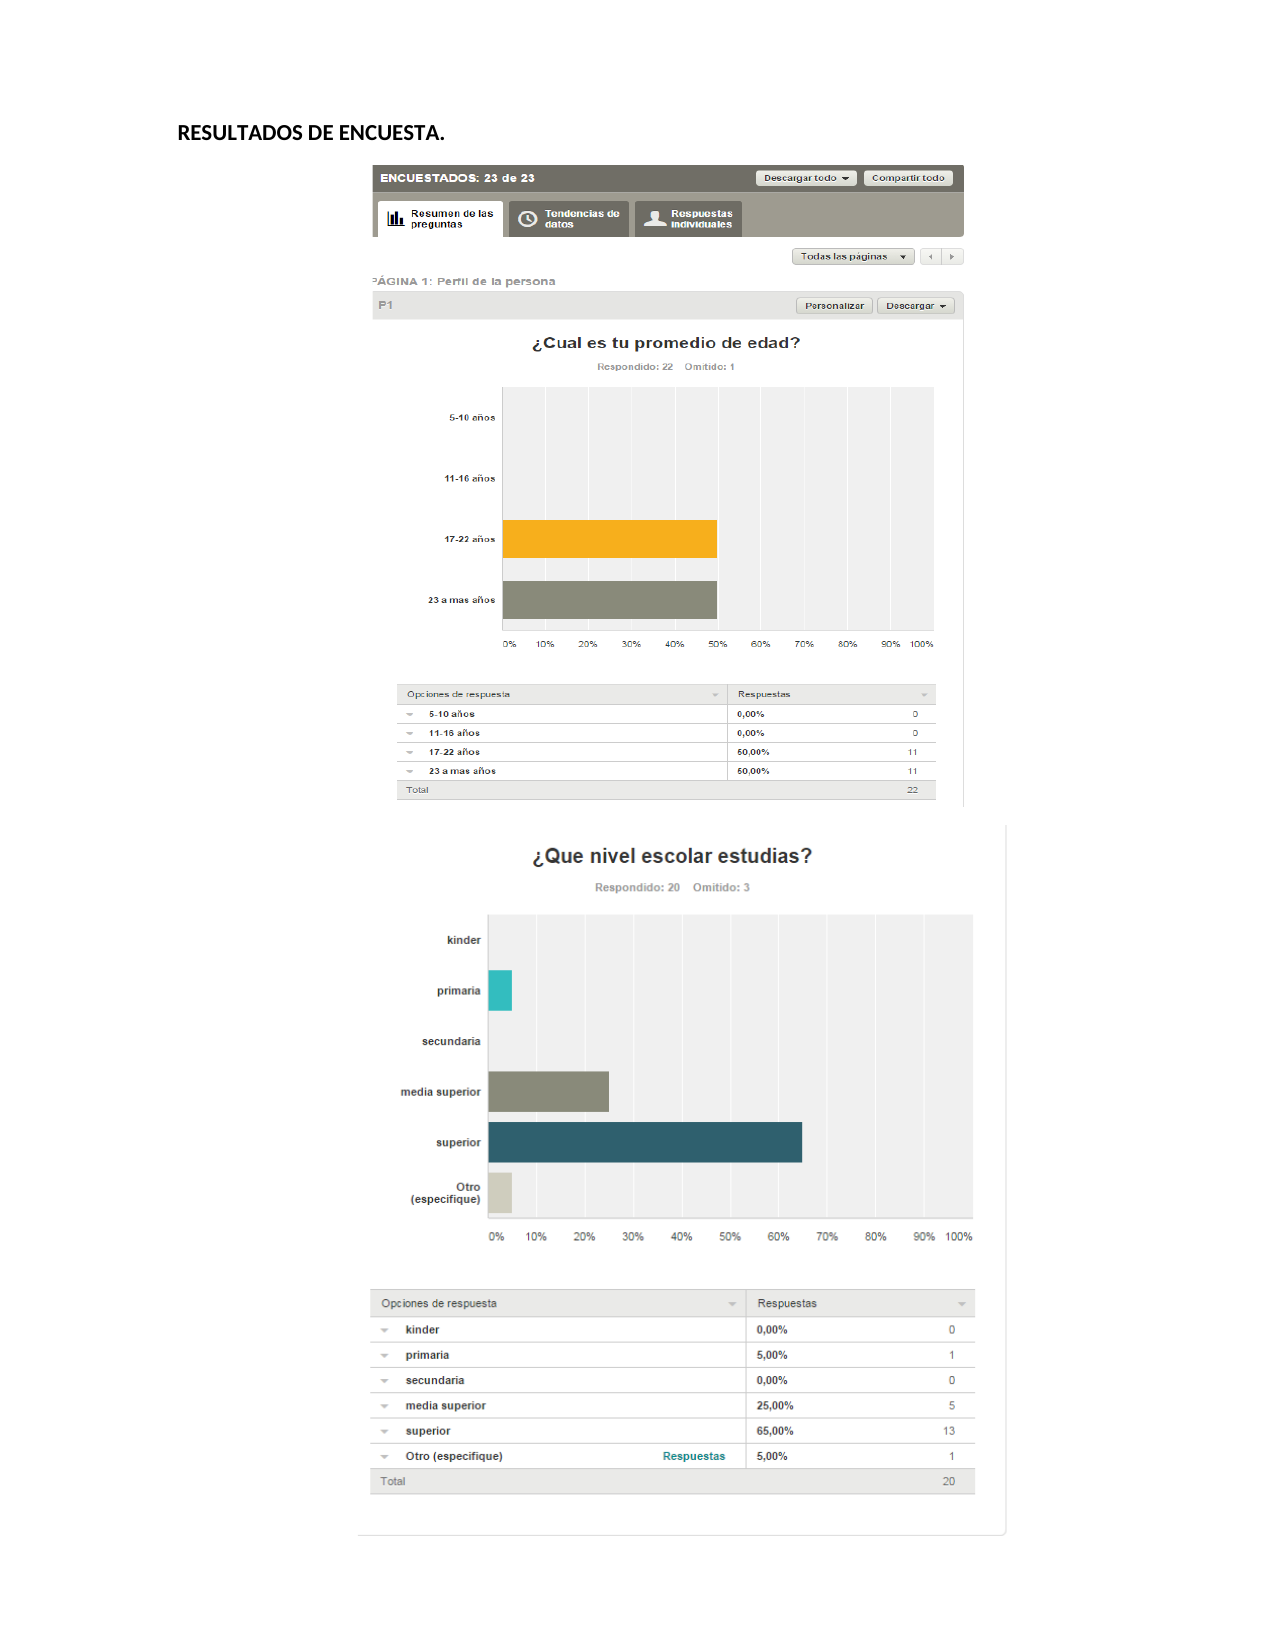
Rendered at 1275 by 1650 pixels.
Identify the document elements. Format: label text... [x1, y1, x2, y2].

picture [357, 825, 1016, 1536]
text RESULTADOS DE ENCUESTA. [177, 118, 1196, 146]
picture [372, 165, 1001, 807]
